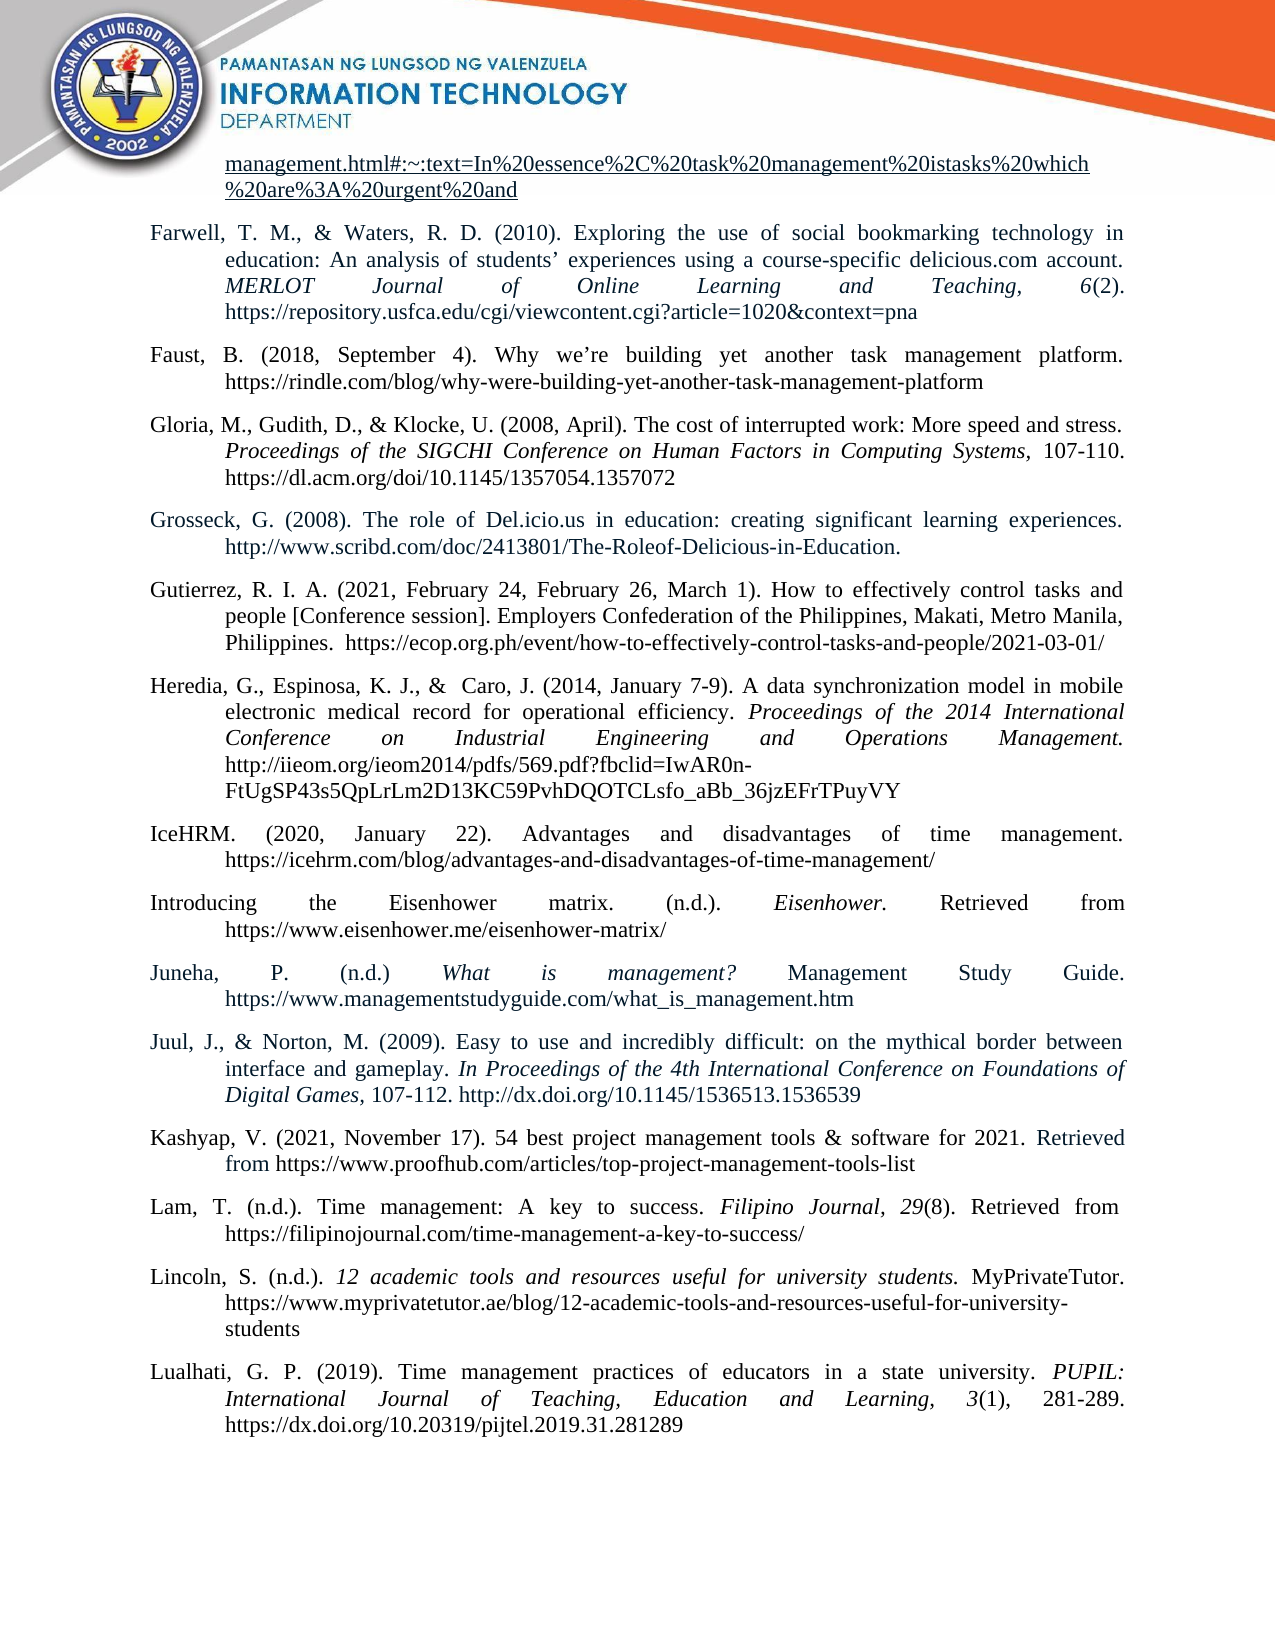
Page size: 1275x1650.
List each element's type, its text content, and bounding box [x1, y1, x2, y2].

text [150, 150, 1125, 203]
text Heredia, G., Espinosa, K. J., & Caro, J. (2014, January 7-9). A data synchronization model in mobile electronic medical record for operational efficiency. Proceedings of the 2014 International Conference on Industrial Engineering and Operations Management. http://iieom.org/ieom2014/pdfs/569.pdf?fbclid=IwAR0n-FtUgSP43s5QpLrLm2D13KC59PvhDQOTCLsfo_aBb_36jzEFrTPuyVY [150, 672, 1125, 803]
text Juneha, P. (n.d.) What is management? Management Study Guide. https://www.managementstudyguide.com/what_is_management.htm [150, 959, 1125, 1012]
text Introducing the Eisenhower matrix. (n.d.). Eisenhower. Retrieved from https://www.eisenhower.me/eisenhower-matrix/ [150, 889, 1125, 942]
text IceHRM. (2020, January 22). Advantages and disadvantages of time management. https://icehrm.com/blog/advantages-and-disadvantages-of-time-management/ [150, 820, 1125, 873]
text Lualhati, G. P. (2019). Time management practices of educators in a state university. PUPIL: International Journal of Teaching, Education and Learning, 3(1), 281-289. https://dx.doi.org/10.20319/pijtel.2019.31.281289 [150, 1358, 1125, 1437]
text Gloria, M., Gudith, D., & Klocke, U. (2008, April). The cost of interrupted work: More speed and stress. Proceedings of the SIGCHI Conference on Human Factors in Computing Systems, 107-110. https://dl.acm.org/doi/10.1145/1357054.1357072 [150, 411, 1125, 490]
text Faust, B. (2018, September 4). Why we’re building yet another task management platform. https://rindle.com/blog/why-were-building-yet-another-task-management-platform [150, 341, 1125, 394]
text Kashyap, V. (2021, November 17). 54 best project management tools & software for 2021. Retrieved from https://www.proofhub.com/articles/top-project-management-tools-list [150, 1124, 1125, 1177]
text Juul, J., & Norton, M. (2009). Easy to use and incredibly difficult: on the mythical border between interface and gameplay. In Proceedings of the 4th International Conference on Foundations of Digital Games, 107-112. http://dx.doi.org/10.1145/1536513.1536539 [150, 1028, 1125, 1107]
text Grosseck, G. (2008). The role of Del.icio.us in education: creating significant learning experiences. http://www.scribd.com/doc/2413801/The-Roleof-Delicious-in-Education. [150, 507, 1125, 559]
text Lam, T. (n.d.). Time management: A key to success. Filipino Journal, 29(8). Retrieved from https://filipinojournal.com/time-management-a-key-to-success/ [150, 1193, 1125, 1246]
text Gutierrez, R. I. A. (2021, February 24, February 26, March 1). How to effectively control tasks and people [Conference session]. Employers Confederation of the Philippines, Makati, Metro Manila, Philippines. https://ecop.org.ph/event/how-to-effectively-control-tasks-and-people/2021-03-01/ [150, 576, 1125, 655]
text Farwell, T. M., & Waters, R. D. (2010). Exploring the use of social bookmarking technology in education: An analysis of students’ experiences using a course-specific delicious.com account. MERLOT Journal of Online Learning and Teaching, 6(2). https://repository.usfca.edu/cgi/viewcontent.cgi?article=1020&context=pna [150, 219, 1125, 325]
picture [0, 0, 1275, 195]
text Lincoln, S. (n.d.). 12 academic tools and resources useful for university students. MyPrivateTutor. https://www.myprivatetutor.ae/blog/12-academic-tools-and-resources-useful-for-university-students [150, 1263, 1125, 1342]
